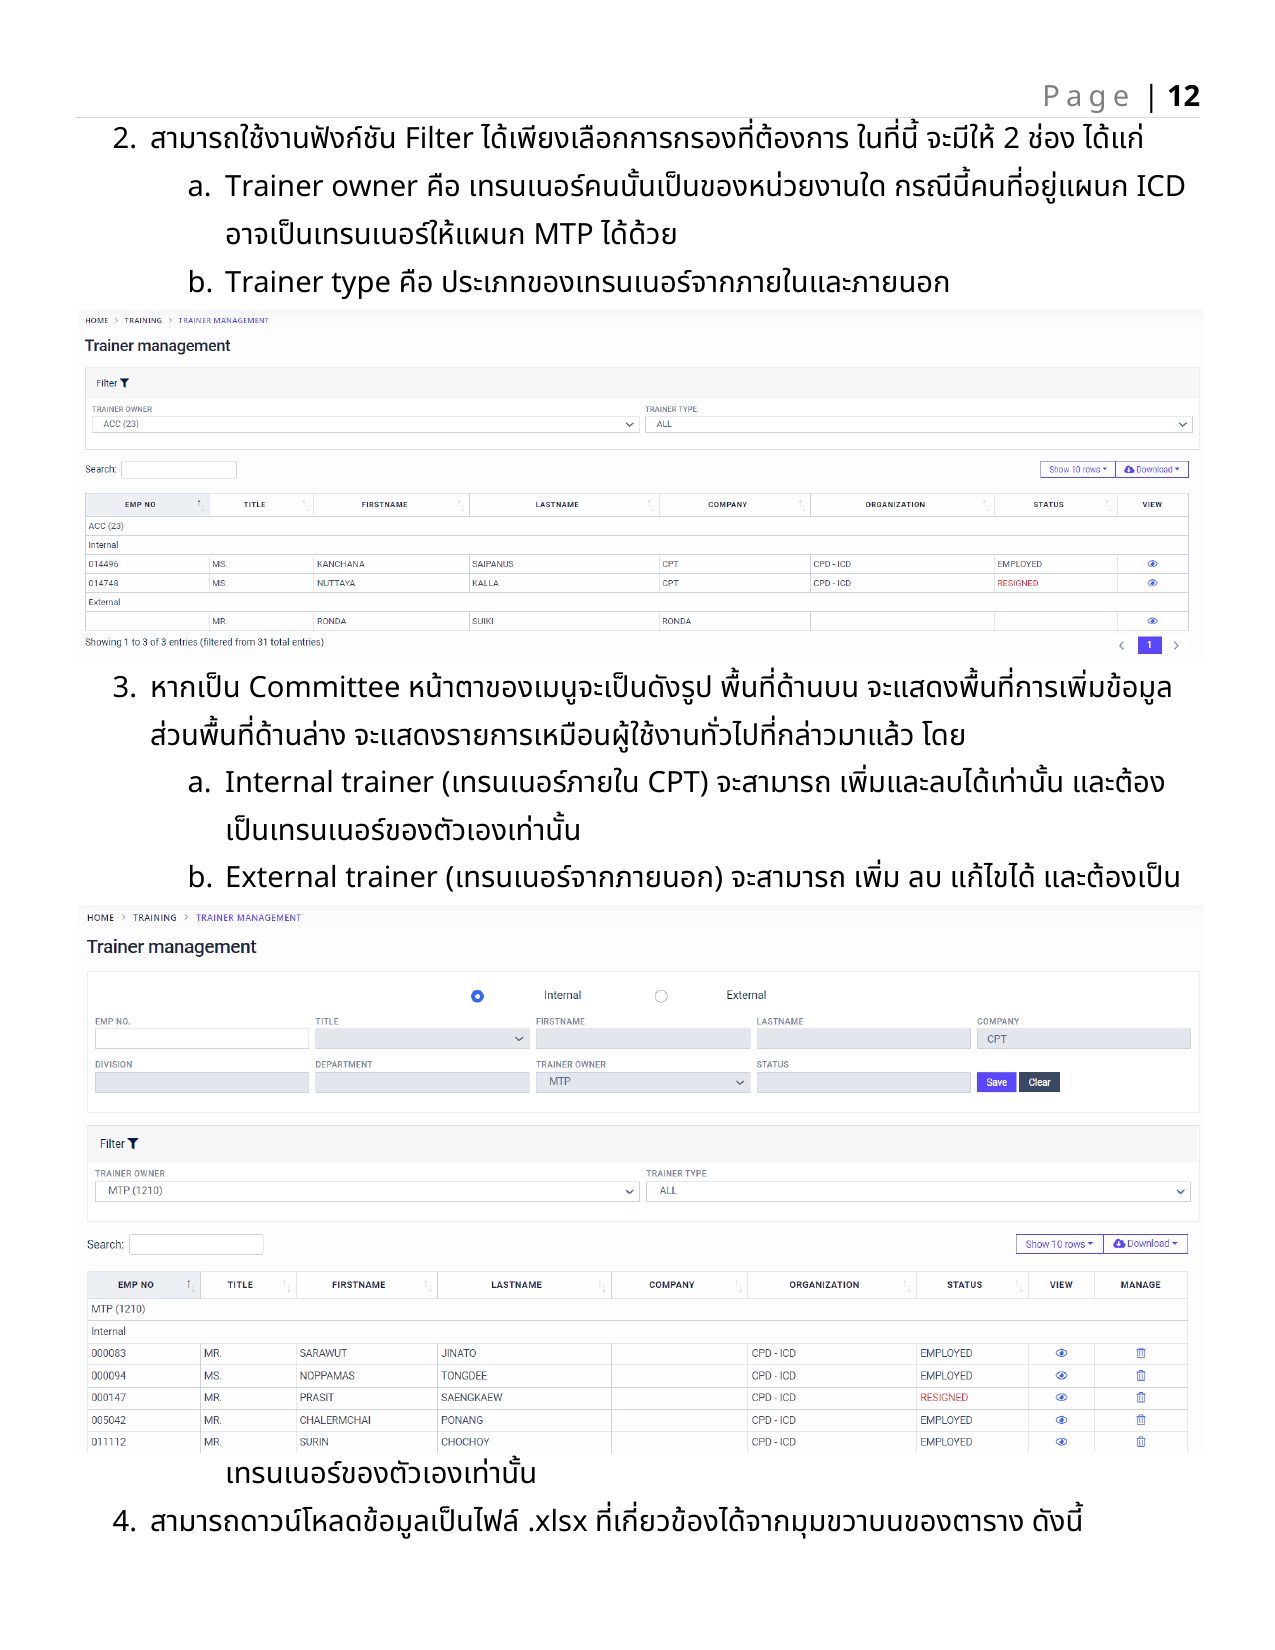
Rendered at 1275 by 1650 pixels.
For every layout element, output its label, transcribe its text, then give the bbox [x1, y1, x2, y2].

picture [78, 310, 1204, 660]
list สามารถดาวน์โหลดข้อมูลเป็นไฟล์ .xlsx ที่เกี่ยวข้องได้จากมุมขวาบนของตาราง ดังนี้ [112, 1500, 1200, 1544]
list Internal trainer (เทรนเนอร์ภายใน CPT) จะสามารถ เพิ่มและลบได้เท่านั้น และต้องเป็นเทรนเนอร์ของตัวเองเท่านั้น [187, 762, 1200, 853]
picture [78, 905, 1204, 1453]
list หากเป็น Committee หน้าตาของเมนูจะเป็นดังรูป พื้นที่ด้านบน จะแสดงพื้นที่การเพิ่มข้อมูล ส่วนพื้นที่ด้านล่าง จะแสดงรายการเหมือนผู้ใช้งานทั่วไปที่กล่าวมาแล้ว โดย [112, 660, 1200, 758]
list Trainer type คือ ประเภทของเทรนเนอร์จากภายในและภายนอก [187, 261, 1200, 305]
list External trainer (เทรนเนอร์จากภายนอก) จะสามารถ เพิ่ม ลบ แก้ไขได้ และต้องเป็นเทรนเนอร์ของตัวเองเท่านั้น [187, 1453, 1200, 1497]
list External trainer (เทรนเนอร์จากภายนอก) จะสามารถ เพิ่ม ลบ แก้ไขได้ และต้องเป็นเทรนเนอร์ของตัวเองเท่านั้น [187, 857, 1200, 905]
list สามารถใช้งานฟังก์ชัน Filter ได้เพียงเลือกการกรองที่ต้องการ ในที่นี้ จะมีให้ 2 ช่อง ได้แก่ [112, 118, 1200, 162]
list Trainer owner คือ เทรนเนอร์คนนั้นเป็นของหน่วยงานใด กรณีนี้คนที่อยู่แผนก ICD อาจเป็นเทรนเนอร์ให้แผนก MTP ได้ด้วย [187, 166, 1200, 258]
